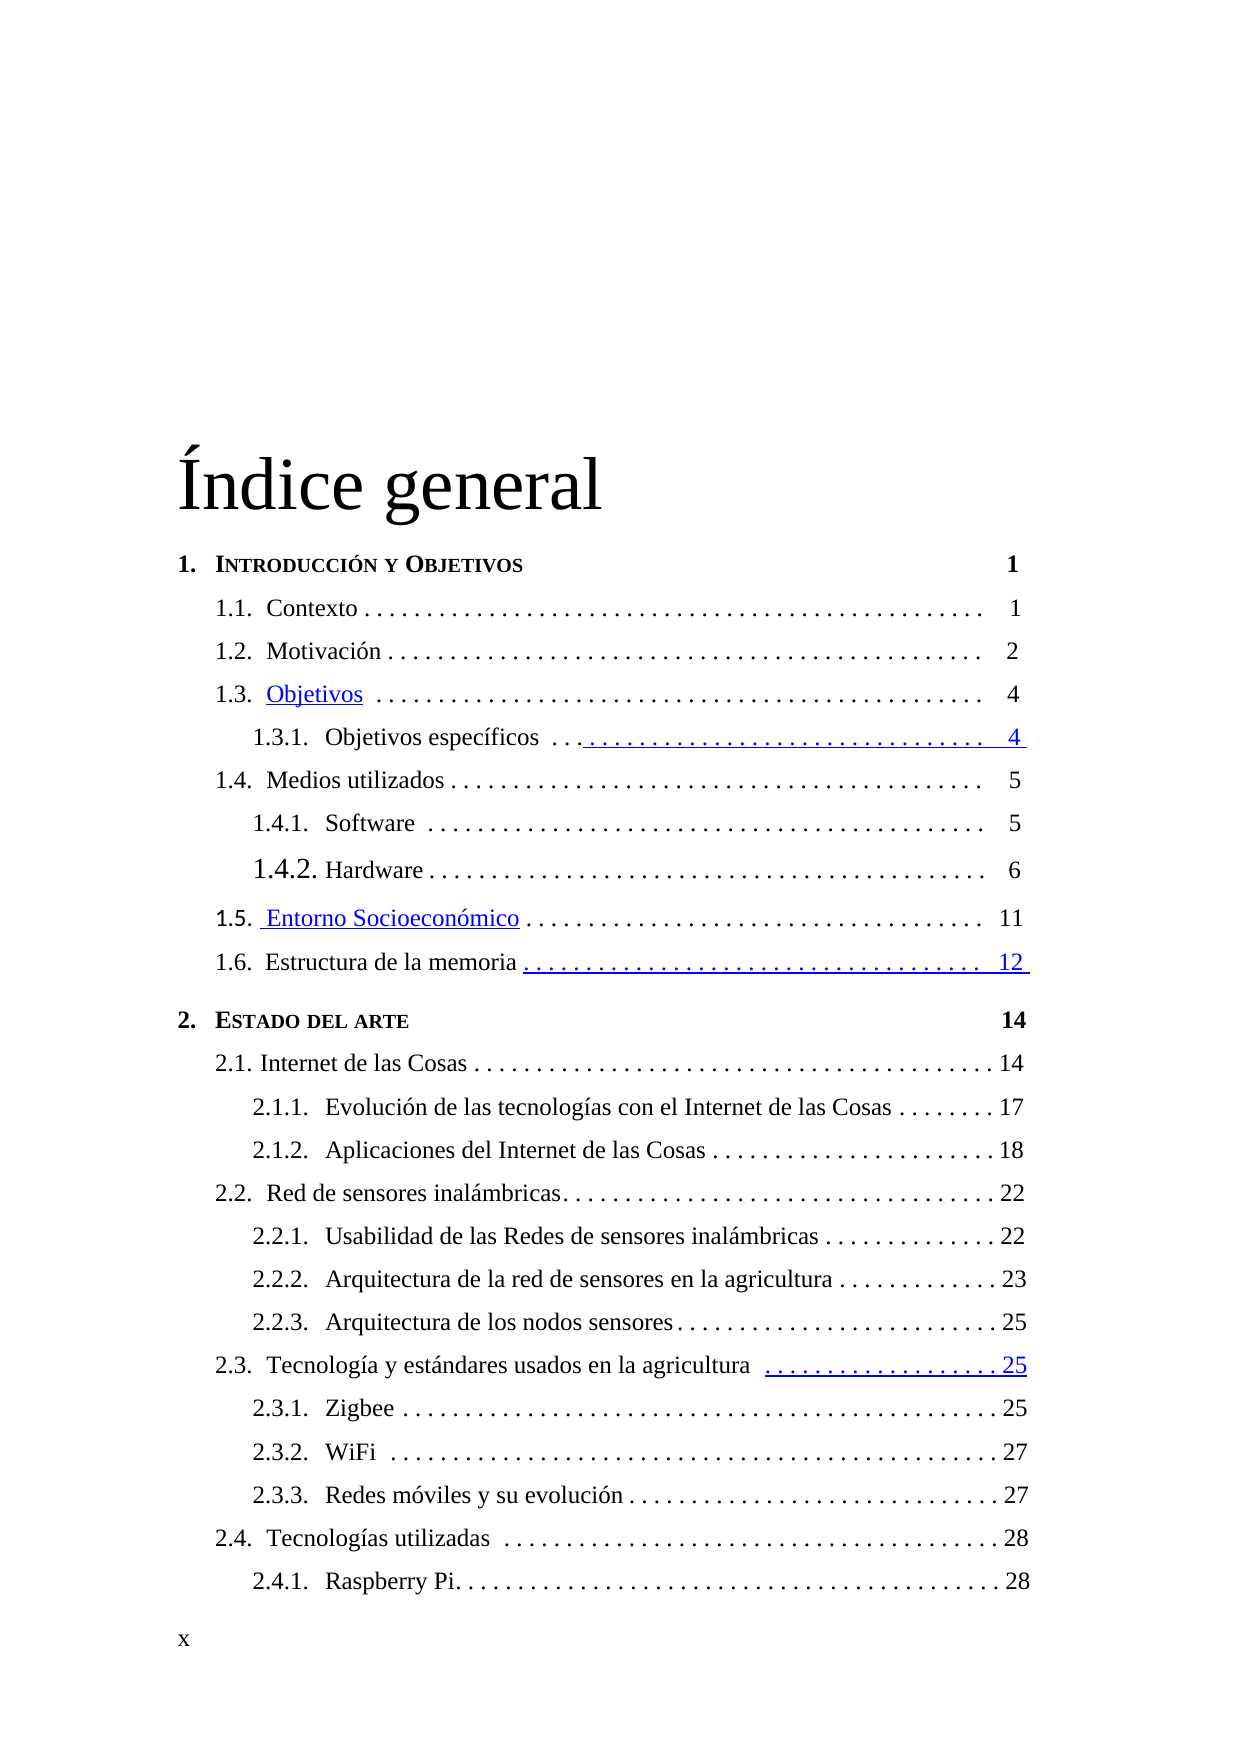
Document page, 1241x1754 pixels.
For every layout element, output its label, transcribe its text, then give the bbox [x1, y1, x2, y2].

list Medios utilizados . . . . . . . . . . . . . . . . . . . . . . . . . . . . . . . . . . . . . . . . . . . 5 [215, 765, 1063, 794]
list Arquitectura de la red de sensores en la agricultura . . . . . . . . . . . . . 23 [252, 1264, 1063, 1293]
list Tecnologías utilizadas . . . . . . . . . . . . . . . . . . . . . . . . . . . . . . . . . . . . . . . . 28 [215, 1523, 1063, 1552]
list Redes móviles y su evolución . . . . . . . . . . . . . . . . . . . . . . . . . . . . . . 27 [252, 1480, 1063, 1508]
list Motivación . . . . . . . . . . . . . . . . . . . . . . . . . . . . . . . . . . . . . . . . . . . . . . . . 2 [215, 636, 1063, 664]
list Usabilidad de las Redes de sensores inalámbricas . . . . . . . . . . . . . . 22 [252, 1221, 1063, 1250]
list Red de sensores inalámbricas . . . . . . . . . . . . . . . . . . . . . . . . . . . . . . . . . . . 22 [215, 1178, 1063, 1207]
list Objetivos específicos . . . . . . . . . . . . . . . . . . . . . . . . . . . . . . . . . . . 4 [252, 722, 1063, 751]
list Objetivos . . . . . . . . . . . . . . . . . . . . . . . . . . . . . . . . . . . . . . . . . . . . . . . . . 4 [215, 679, 1063, 708]
list Contexto . . . . . . . . . . . . . . . . . . . . . . . . . . . . . . . . . . . . . . . . . . . . . . . . . . 1 [215, 593, 1063, 621]
list Zigbee . . . . . . . . . . . . . . . . . . . . . . . . . . . . . . . . . . . . . . . . . . . . . . . . 25 [252, 1393, 1063, 1422]
list Evolución de las tecnologías con el Internet de las Cosas . . . . . . . . 17 [252, 1092, 1063, 1120]
list Entorno Socioeconómico . . . . . . . . . . . . . . . . . . . . . . . . . . . . . . . . . . . . . 11 [215, 902, 1063, 932]
list Arquitectura de los nodos sensores . . . . . . . . . . . . . . . . . . . . . . . . . . 25 [252, 1307, 1063, 1336]
list Raspberry Pi . . . . . . . . . . . . . . . . . . . . . . . . . . . . . . . . . . . . . . . . . . . . 28 [252, 1566, 1063, 1595]
list Hardware . . . . . . . . . . . . . . . . . . . . . . . . . . . . . . . . . . . . . . . . . . . . . 6 [252, 851, 1063, 885]
text Índice general [177, 440, 1063, 526]
list Estructura de la memoria . . . . . . . . . . . . . . . . . . . . . . . . . . . . . . . . . . . . . 12 [215, 947, 1063, 976]
list Software . . . . . . . . . . . . . . . . . . . . . . . . . . . . . . . . . . . . . . . . . . . . . 5 [252, 808, 1063, 837]
list Internet de las Cosas . . . . . . . . . . . . . . . . . . . . . . . . . . . . . . . . . . . . . . . . . . 14 [215, 1048, 1063, 1077]
list Tecnología y estándares usados en la agricultura . . . . . . . . . . . . . . . . . . . 25 [215, 1350, 1063, 1379]
list WiFi . . . . . . . . . . . . . . . . . . . . . . . . . . . . . . . . . . . . . . . . . . . . . . . . . 27 [252, 1437, 1063, 1465]
list Estado del arte 14 [177, 1005, 1063, 1034]
list Introducción y Objetivos 1 [177, 549, 1063, 578]
list Aplicaciones del Internet de las Cosas . . . . . . . . . . . . . . . . . . . . . . . 18 [252, 1135, 1063, 1163]
